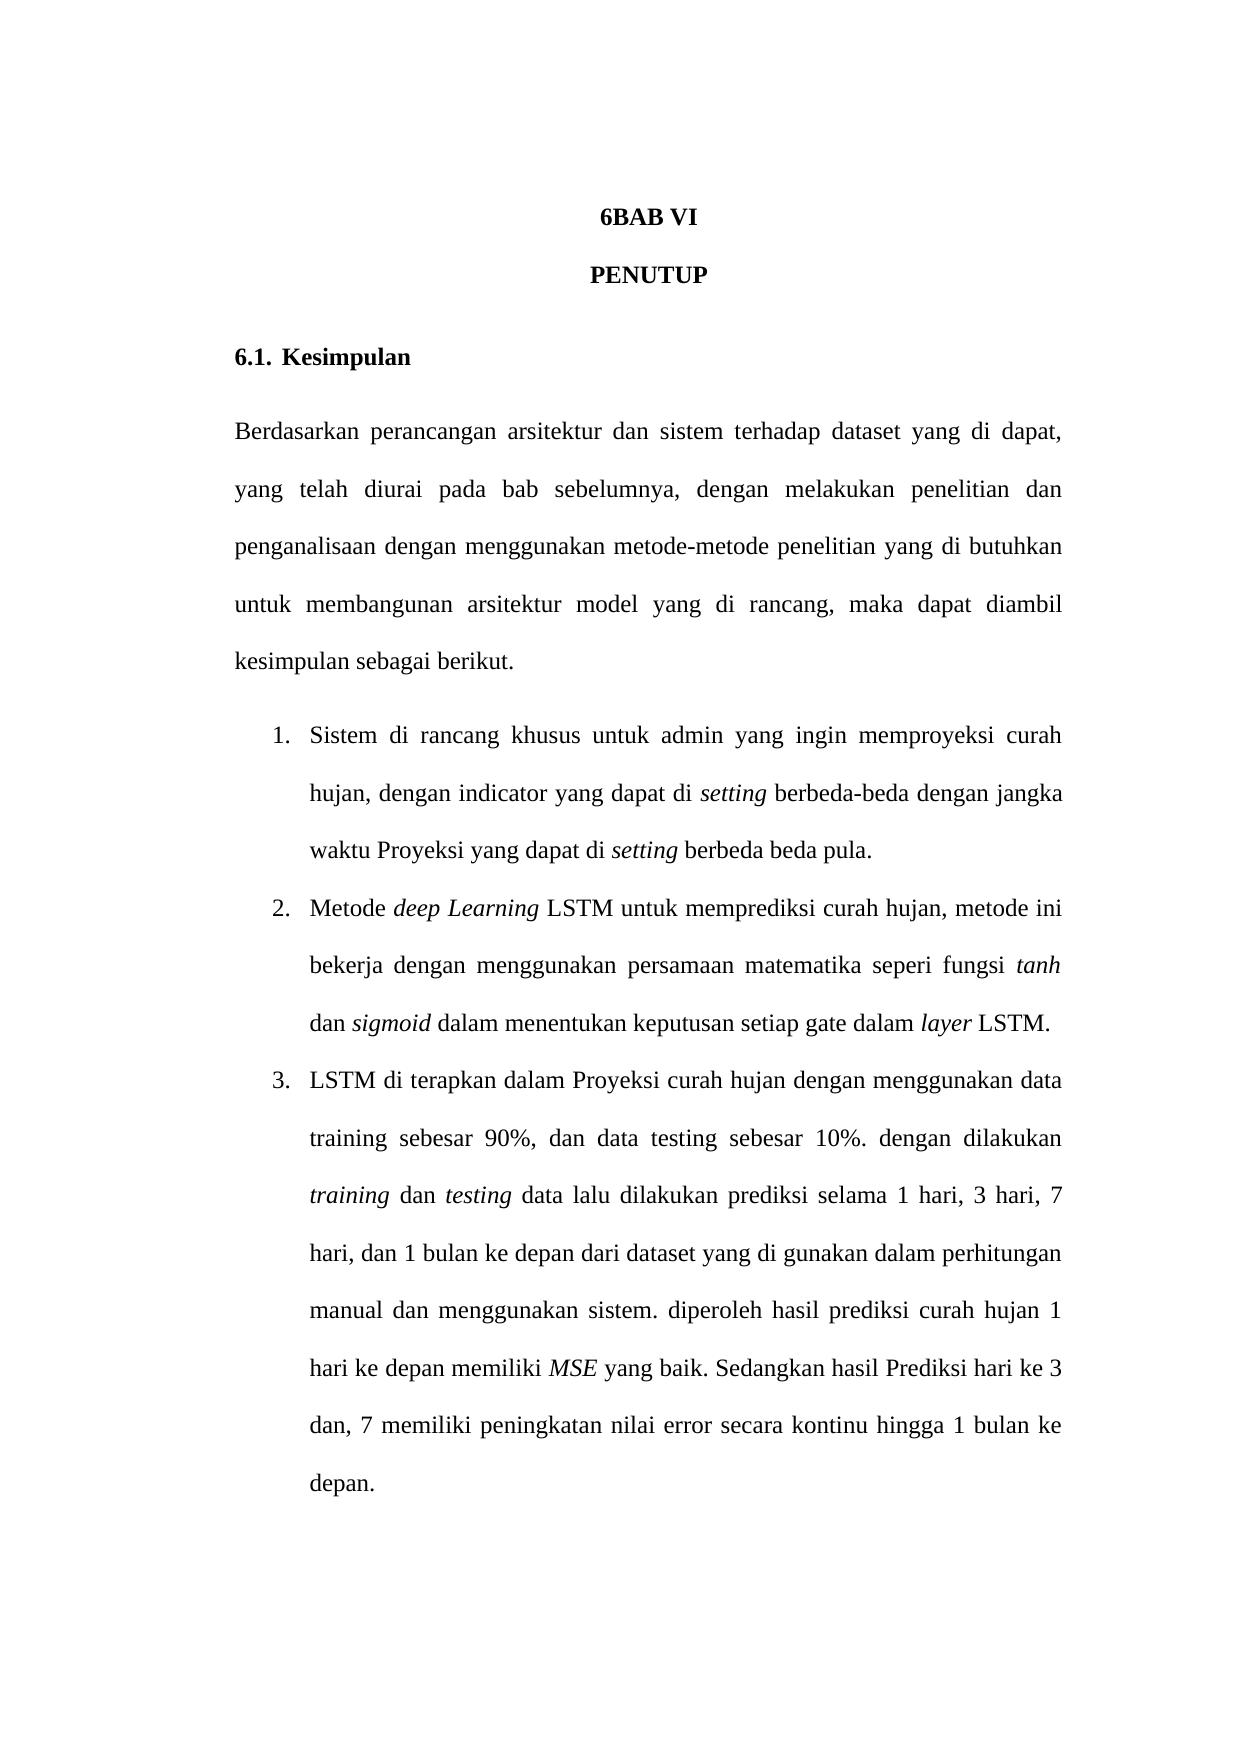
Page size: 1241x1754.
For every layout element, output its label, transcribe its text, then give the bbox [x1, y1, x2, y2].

text Berdasarkan perancangan arsitektur dan sistem terhadap dataset yang di dapat, yang telah diurai pada bab sebelumnya, dengan melakukan penelitian dan penganalisaan dengan menggunakan metode-metode penelitian yang di butuhkan untuk membangunan arsitektur model yang di rancang, maka dapat diambil kesimpulan sebagai berikut. [234, 416, 1063, 675]
list LSTM di terapkan dalam Proyeksi curah hujan dengan menggunakan data training sebesar 90%, dan data testing sebesar 10%. dengan dilakukan training dan testing data lalu dilakukan prediksi selama 1 hari, 3 hari, 7 hari, dan 1 bulan ke depan dari dataset yang di gunakan dalam perhitungan manual dan menggunakan sistem. diperoleh hasil prediksi curah hujan 1 hari ke depan memiliki MSE yang baik. Sedangkan hasil Prediksi hari ke 3 dan, 7 memiliki peningkatan nilai error secara kontinu hingga 1 bulan ke depan. [272, 1066, 1063, 1497]
subtitle BAB VI PENUTUP [234, 202, 1063, 288]
list Metode deep Learning LSTM untuk memprediksi curah hujan, metode ini bekerja dengan menggunakan persamaan matematika seperi fungsi tanh dan sigmoid dalam menentukan keputusan setiap gate dalam layer LSTM. [272, 893, 1063, 1037]
subtitle Kesimpulan [234, 342, 1063, 371]
list Sistem di rancang khusus untuk admin yang ingin memproyeksi curah hujan, dengan indicator yang dapat di setting berbeda-beda dengan jangka waktu Proyeksi yang dapat di setting berbeda beda pula. [272, 721, 1063, 864]
